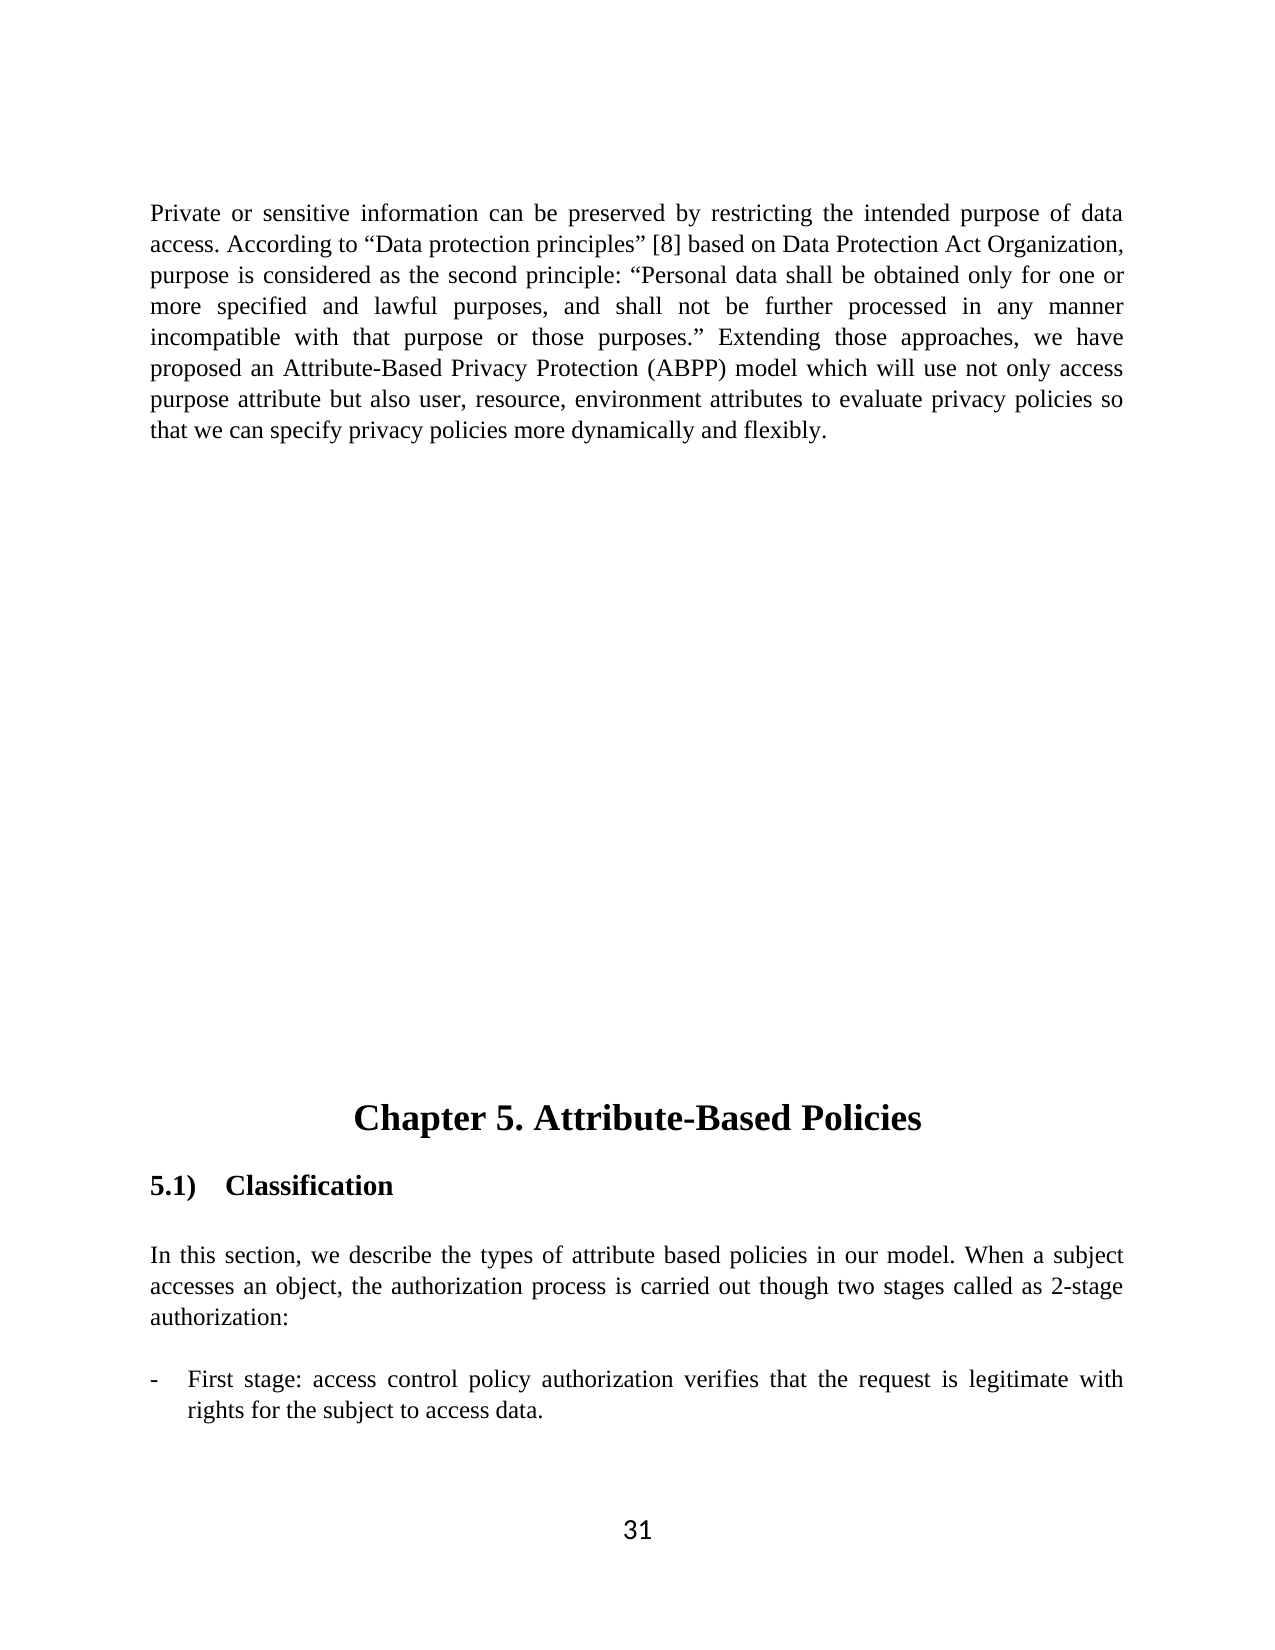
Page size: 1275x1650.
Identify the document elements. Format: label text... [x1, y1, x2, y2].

list First stage: access control policy authorization verifies that the request is legitimate with rights for the subject to access data. [150, 1364, 1125, 1424]
text Private or sensitive information can be preserved by restricting the intended purpose of data access. According to “Data protection principles” [8] based on Data Protection Act Organization, purpose is considered as the second principle: “Personal data shall be obtained only for one or more specified and lawful purposes, and shall not be further processed in any manner incompatible with that purpose or those purposes.” Extending those approaches, we have proposed an Attribute-Based Privacy Protection (ABPP) model which will use not only access purpose attribute but also user, resource, environment attributes to evaluate privacy policies so that we can specify privacy policies more dynamically and flexibly. [150, 198, 1125, 444]
subtitle Chapter 5. Attribute-Based Policies [150, 1095, 1125, 1138]
list In this section, we describe the types of attribute based policies in our model. When a subject accesses an object, the authorization process is carried out though two stages called as 2-stage authorization: [150, 1240, 1125, 1331]
list Classification [150, 1168, 1125, 1201]
